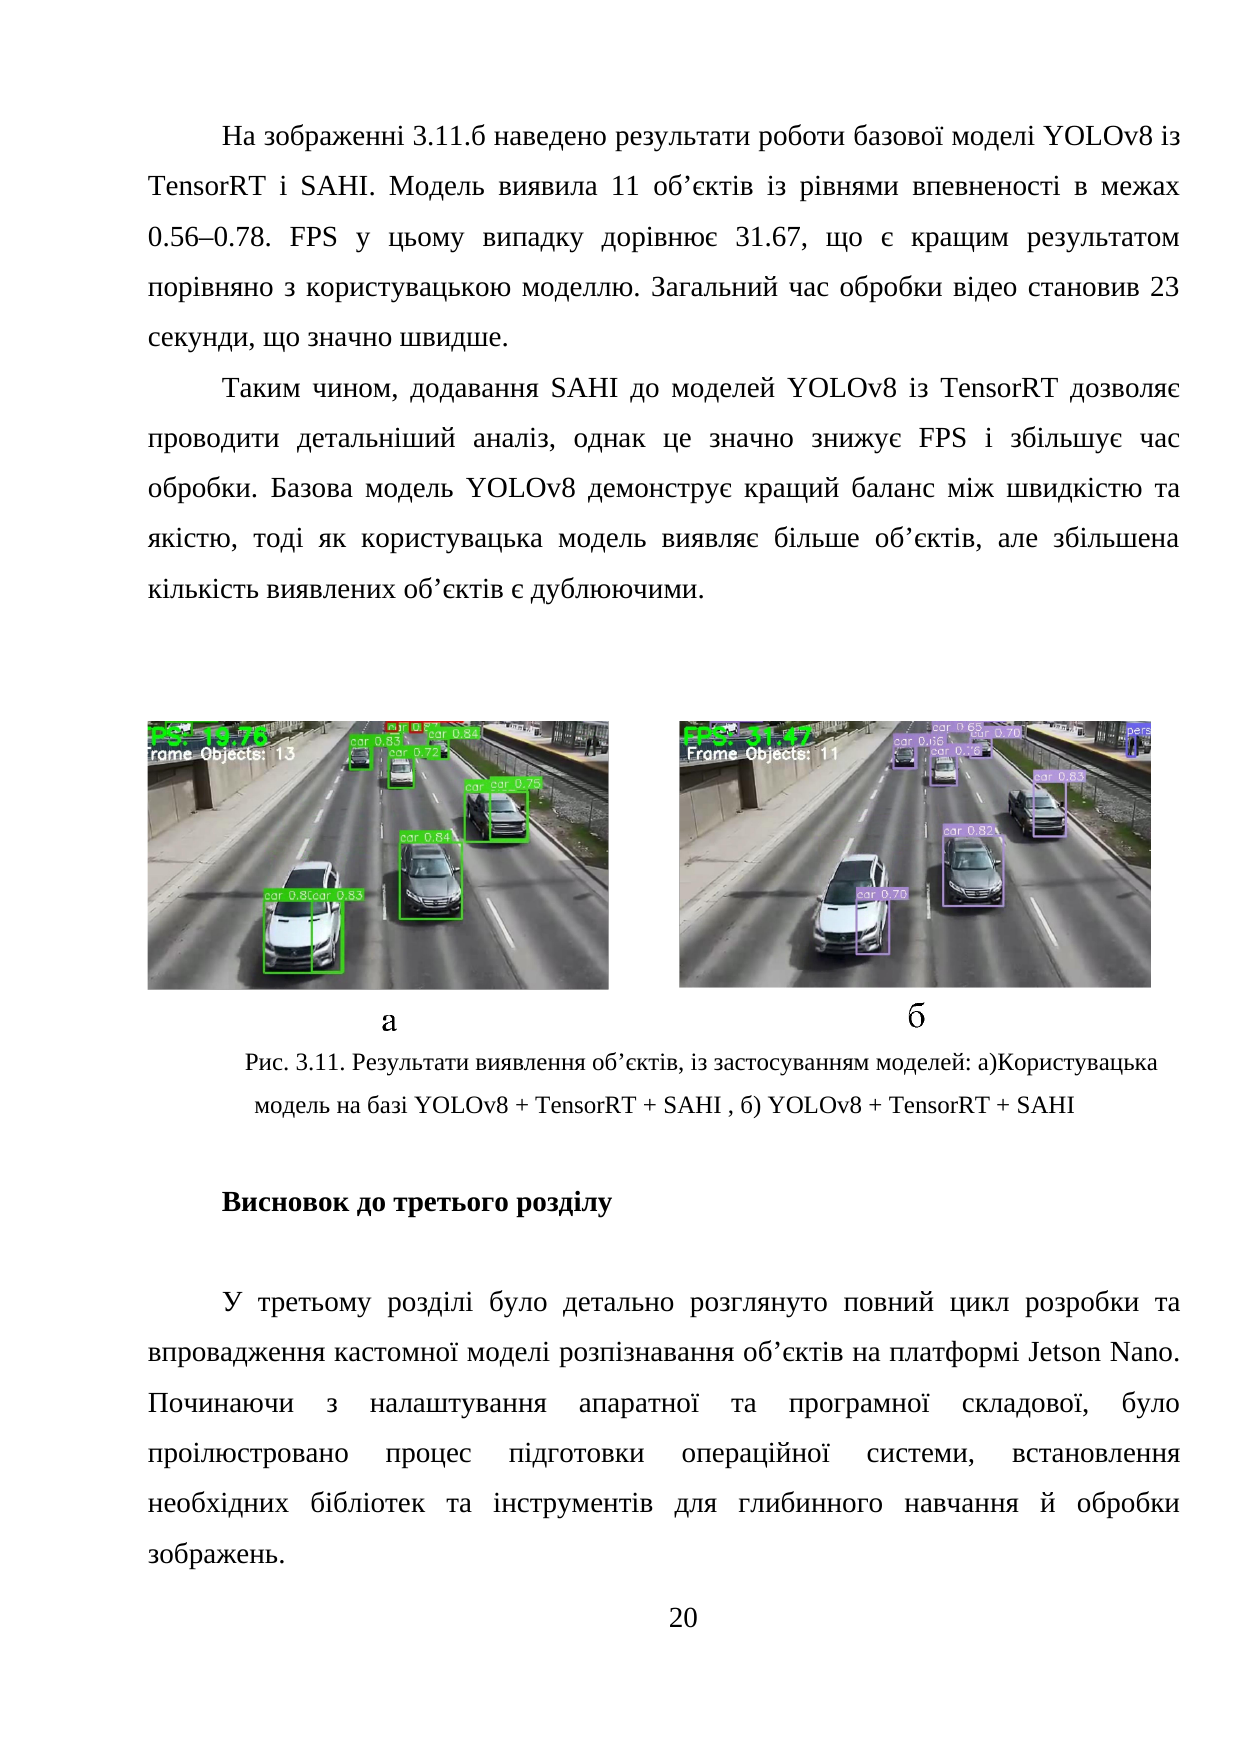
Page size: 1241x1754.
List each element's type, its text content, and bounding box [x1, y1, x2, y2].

text У третьому розділі було детально розглянуто повний цикл розробки та впровадження кастомної моделі розпізнавання об’єктів на платформі Jetson Nano. Починаючи з налаштування апаратної та програмної складової, було проілюстровано процес підготовки операційної системи, встановлення необхідних бібліотек та інструментів для глибинного навчання й обробки зображень. [148, 1284, 1181, 1569]
text На зображенні 3.11.б наведено результати роботи базової моделі YOLOv8 із TensorRT і SAHI. Модель виявила 11 об’єктів із рівнями впевненості в межах 0.56–0.78. FPS у цьому випадку дорівнює 31.67, що є кращим результатом порівняно з користувацькою моделлю. Загальний час обробки відео становив 23 секунди, що значно швидше. [148, 118, 1181, 353]
text Висновок до третього розділу [148, 1184, 1181, 1217]
text Таким чином, додавання SAHI до моделей YOLOv8 із TensorRT дозволяє проводити детальніший аналіз, однак це значно знижує FPS і збільшує час обробки. Базова модель YOLOv8 демонструє кращий баланс між швидкістю та якістю, тоді як користувацька модель виявляє більше об’єктів, але збільшена кількість виявлених об’єктів є дублюючими. [148, 370, 1181, 604]
text Рис. 3.11. Результати виявлення об’єктів, із застосуванням моделей: а)Користувацька модель на базі YOLOv8 + TensorRT + SAHI , б) YOLOv8 + TensorRT + SAHI [148, 1047, 1181, 1119]
picture [147, 721, 1151, 1031]
